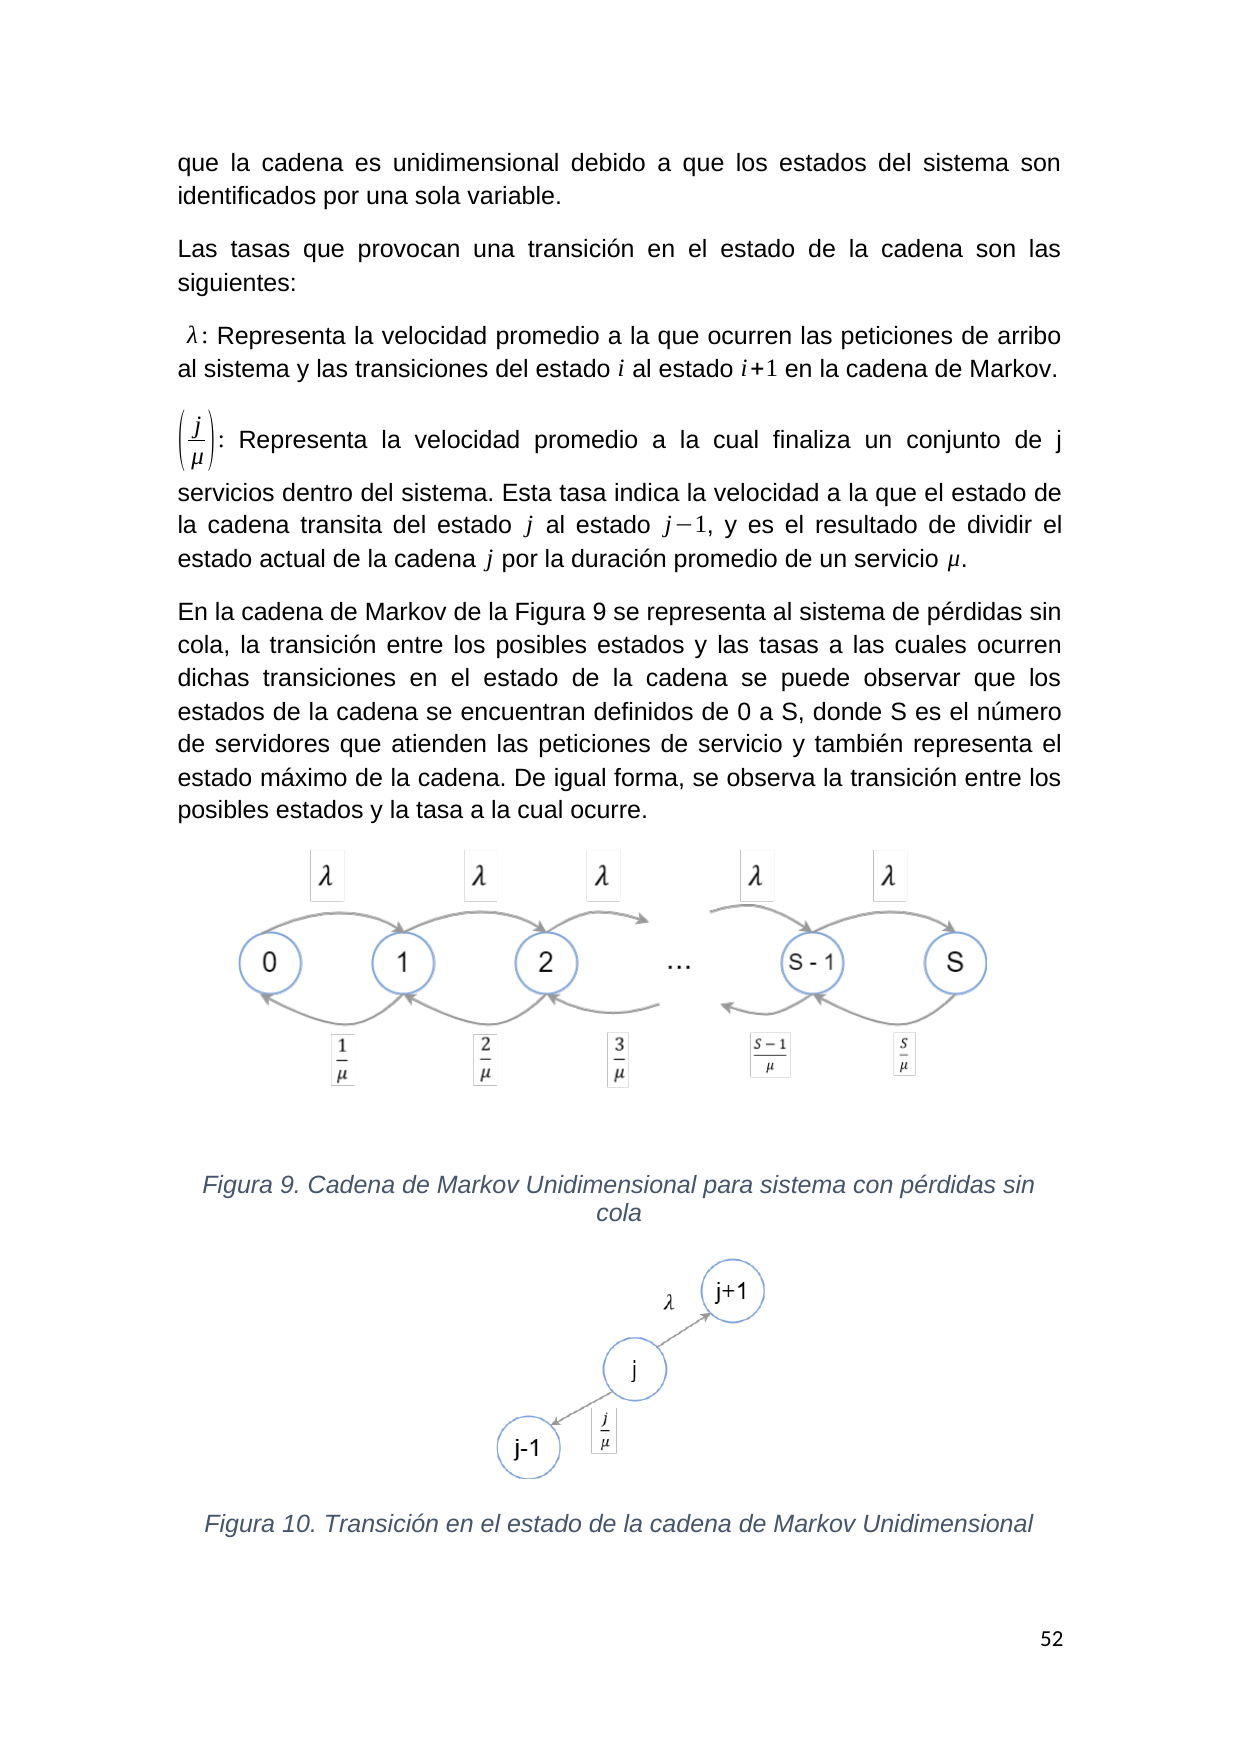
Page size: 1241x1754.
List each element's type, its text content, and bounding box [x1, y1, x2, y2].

text Representa la velocidad promedio a la que ocurren las peticiones de arribo al sistema y las transiciones del estado al estado en la cadena de Markov. [177, 321, 1063, 383]
text En la cadena de Markov de la Figura 9 se representa al sistema de pérdidas sin cola, la transición entre los posibles estados y las tasas a las cuales ocurren dichas transiciones en el estado de la cadena se puede observar que los estados de la cadena se encuentran definidos de 0 a S, donde S es el número de servidores que atienden las peticiones de servicio y también representa el estado máximo de la cadena. De igual forma, se observa la transición entre los posibles estados y la tasa a la cual ocurre. [177, 597, 1063, 824]
text Figura 9. Cadena de Markov Unidimensional para sistema con pérdidas sin cola [177, 1170, 1063, 1227]
text Representa la velocidad promedio a la cual finaliza un conjunto de j servicios dentro del sistema. Esta tasa indica la velocidad a la que el estado de la cadena transita del estado al estado , y es el resultado de dividir el estado actual de la cadena por la duración promedio de un servicio . [177, 408, 1063, 572]
picture [238, 849, 987, 1145]
text Figura 10. Transición en el estado de la cadena de Markov Unidimensional [177, 1509, 1063, 1538]
text Las tasas que provocan una transición en el estado de la cadena son las siguientes: [177, 234, 1063, 296]
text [177, 148, 1063, 209]
picture [466, 1248, 774, 1479]
